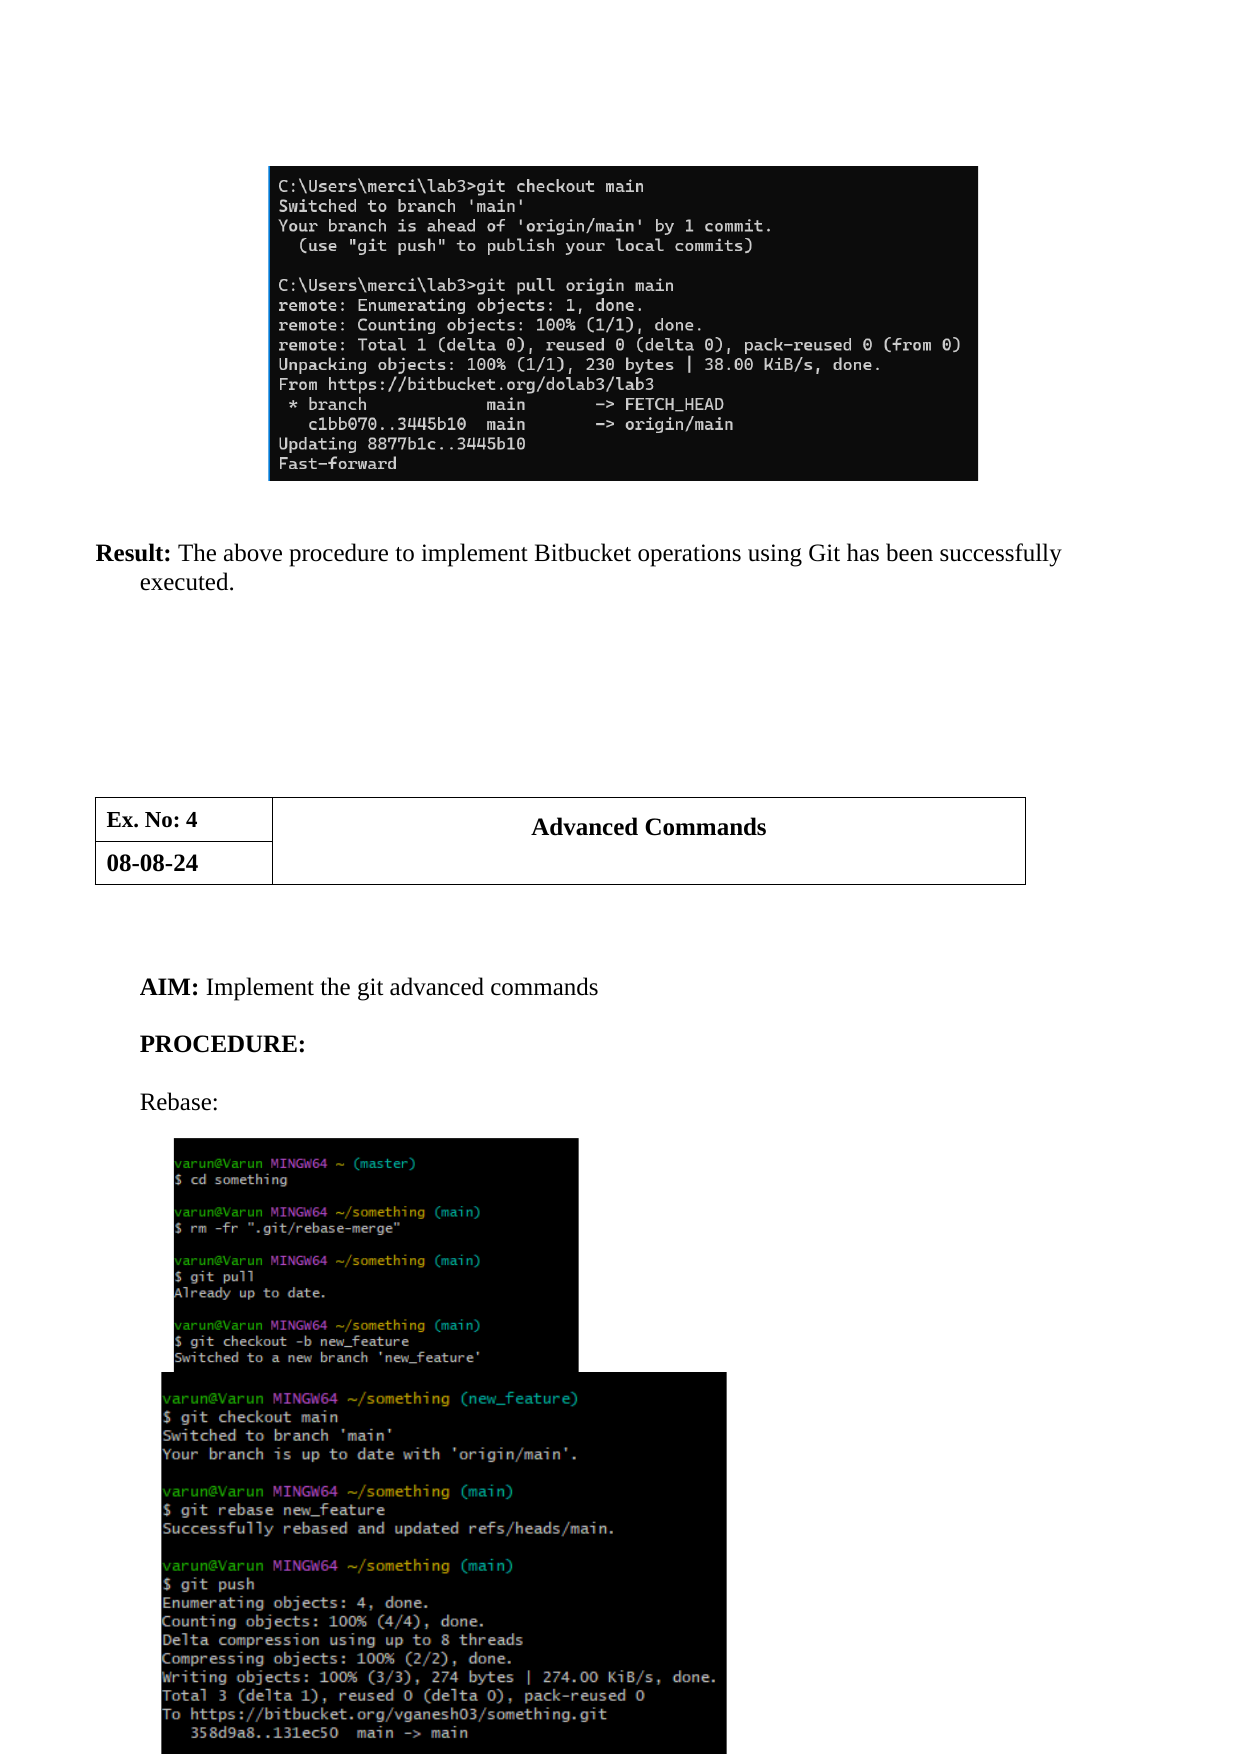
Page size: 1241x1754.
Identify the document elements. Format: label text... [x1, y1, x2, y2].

table_header Advanced Commands [273, 798, 1025, 884]
picture [161, 1138, 727, 1754]
table_header Ex. No: 4 [96, 798, 272, 841]
text Result: The above procedure to implement Bitbucket operations using Git has been successfully executed. [95, 538, 1107, 596]
table_cell 08-08-24 [96, 842, 272, 884]
text AIM: Implement the git advanced commands [139, 972, 1107, 1000]
text PROCEDURE: [139, 1029, 1107, 1058]
picture [268, 166, 979, 481]
text Rebase: [139, 1087, 1107, 1115]
